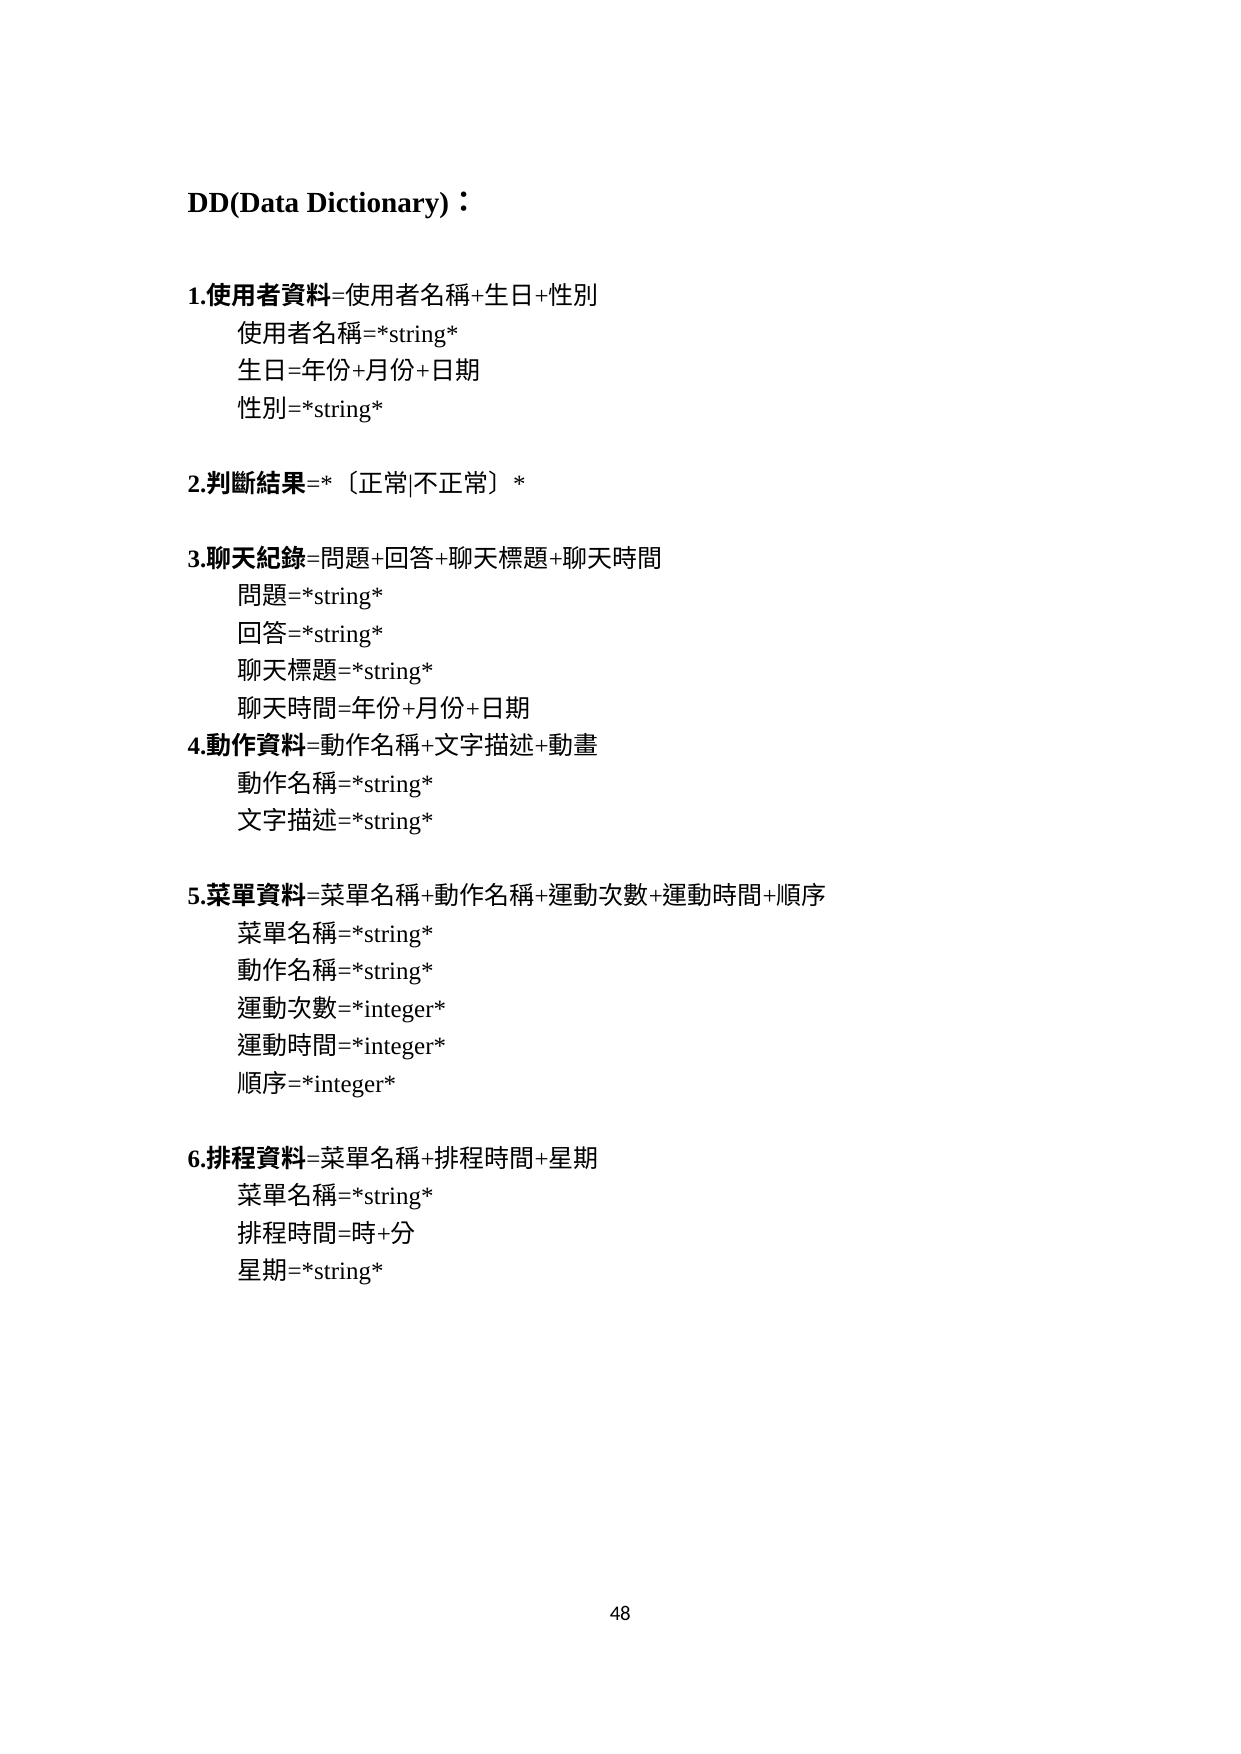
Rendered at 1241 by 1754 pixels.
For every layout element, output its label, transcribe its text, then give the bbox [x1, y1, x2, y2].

text 使用者名稱=*string* [187, 312, 1053, 350]
text 順序=*integer* [187, 1062, 1053, 1100]
text 菜單名稱=*string* [187, 1175, 1053, 1212]
text 問題=*string* [187, 575, 1053, 612]
text 排程時間=時+分 [187, 1212, 1053, 1250]
text 星期=*string* [187, 1250, 1053, 1287]
text DD(Data Dictionary)： [187, 162, 1053, 237]
text 生日=年份+月份+日期 [187, 350, 1053, 387]
text 動作名稱=*string* [187, 762, 1053, 800]
text 6.排程資料=菜單名稱+排程時間+星期 [187, 1137, 1053, 1175]
text 文字描述=*string* [187, 800, 1053, 837]
text 聊天時間=年份+月份+日期 [187, 687, 1053, 725]
text 菜單名稱=*string* [187, 912, 1053, 950]
text 動作名稱=*string* [187, 950, 1053, 987]
text 5.菜單資料=菜單名稱+動作名稱+運動次數+運動時間+順序 [187, 875, 1053, 912]
text 聊天標題=*string* [187, 650, 1053, 687]
text 3.聊天紀錄=問題+回答+聊天標題+聊天時間 [187, 537, 1053, 575]
text 運動次數=*integer* [187, 987, 1053, 1025]
text 運動時間=*integer* [187, 1025, 1053, 1062]
text 回答=*string* [187, 612, 1053, 650]
text 2.判斷結果=*〔正常|不正常〕* [187, 462, 1053, 500]
text 性別=*string* [187, 387, 1053, 425]
text 4.動作資料=動作名稱+文字描述+動畫 [187, 725, 1053, 762]
text 1.使用者資料=使用者名稱+生日+性別 [187, 275, 1053, 312]
